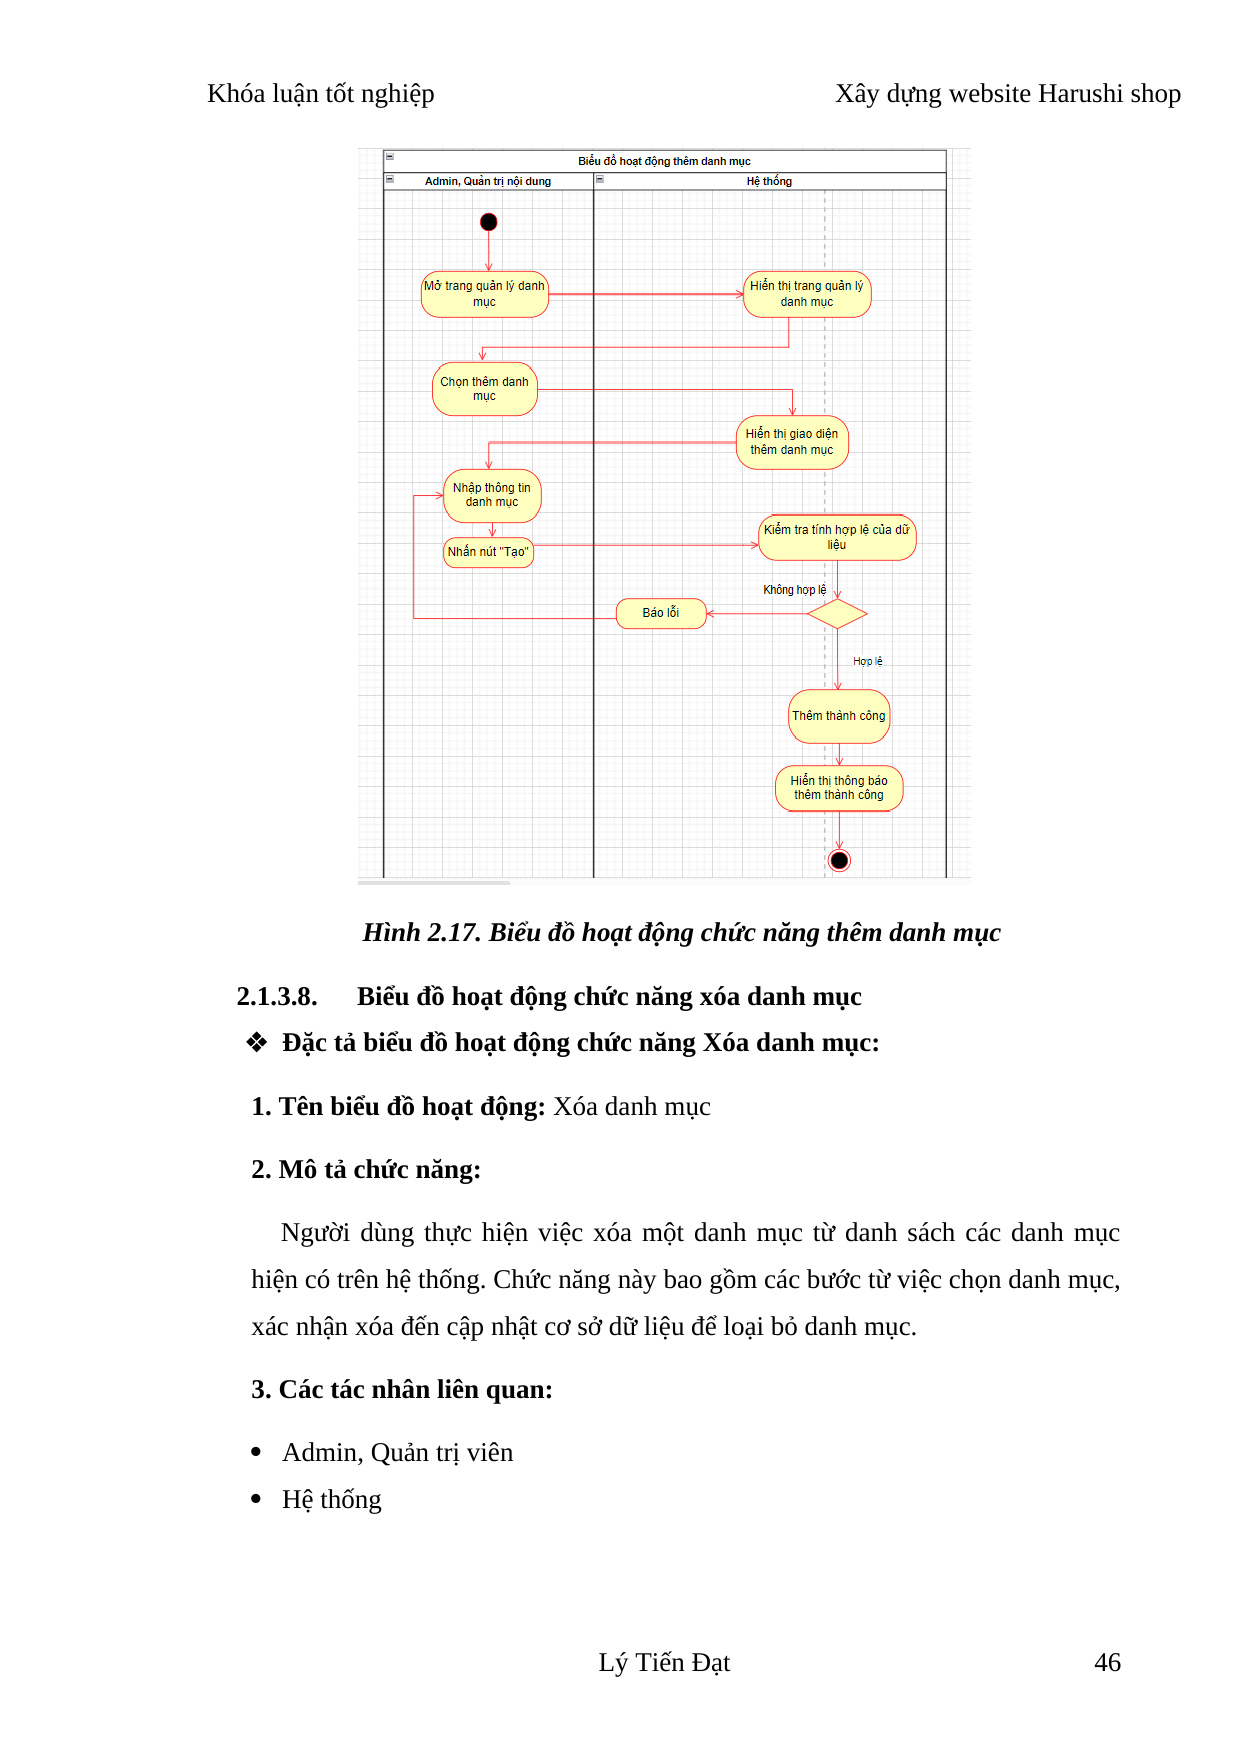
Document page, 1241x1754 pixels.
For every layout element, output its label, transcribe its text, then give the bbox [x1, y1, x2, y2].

list Admin, Quản trị viên [251, 1437, 1122, 1468]
subtitle Biểu đồ hoạt động chức năng xóa danh mục [236, 980, 1122, 1011]
list Hệ thống [251, 1483, 1122, 1515]
text Người dùng thực hiện việc xóa một danh mục từ danh sách các danh mục hiện có trên hệ thống. Chức năng này bao gồm các bước từ việc chọn danh mục, xác nhận xóa đến cập nhật cơ sở dữ liệu để loại bỏ danh mục. [251, 1217, 1122, 1341]
text Hình 2.17. Biểu đồ hoạt động chức năng thêm danh mục [244, 916, 1122, 947]
text 1. Tên biểu đồ hoạt động: Xóa danh mục [207, 1090, 1122, 1121]
text 3. Các tác nhân liên quan: [207, 1373, 1122, 1404]
list Đặc tả biểu đồ hoạt động chức năng Xóa danh mục: [244, 1026, 1122, 1058]
text 2. Mô tả chức năng: [207, 1153, 1122, 1184]
picture [357, 147, 972, 885]
